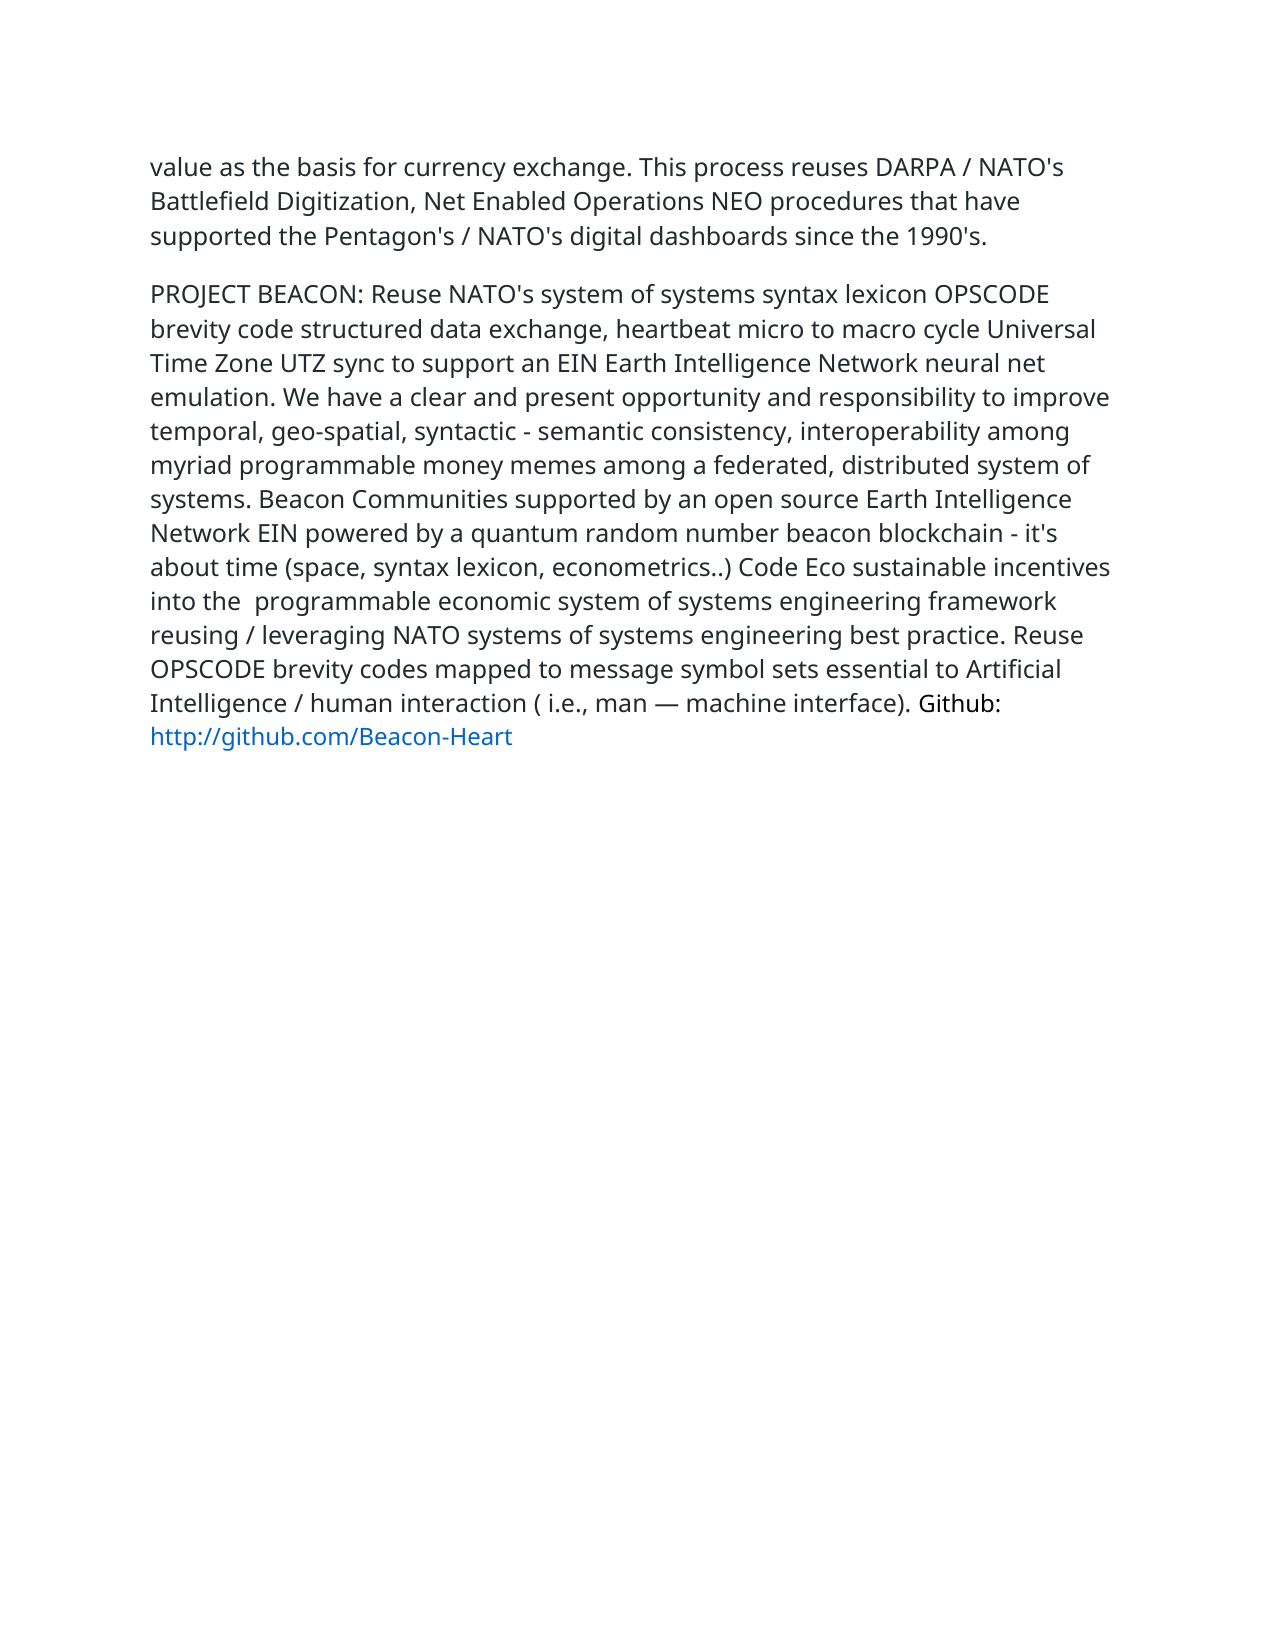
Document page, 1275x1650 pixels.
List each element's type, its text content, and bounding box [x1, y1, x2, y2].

text PROJECT BEACON: Reuse NATO's system of systems syntax lexicon OPSCODE brevity code structured data exchange, heartbeat micro to macro cycle Universal Time Zone UTZ sync to support an EIN Earth Intelligence Network neural net emulation. We have a clear and present opportunity and responsibility to improve temporal, geo-spatial, syntactic - semantic consistency, interoperability among myriad programmable money memes among a federated, distributed system of systems. Beacon Communities supported by an open source Earth Intelligence Network EIN powered by a quantum random number beacon blockchain - it's about time (space, syntax lexicon, econometrics..) Code Eco sustainable incentives into the programmable economic system of systems engineering framework reusing / leveraging NATO systems of systems engineering best practice. Reuse OPSCODE brevity codes mapped to message symbol sets essential to Artificial Intelligence / human interaction ( i.e., man — machine interface). Github: http://github.com/Beacon-Heart [150, 277, 1125, 753]
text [150, 150, 1125, 252]
